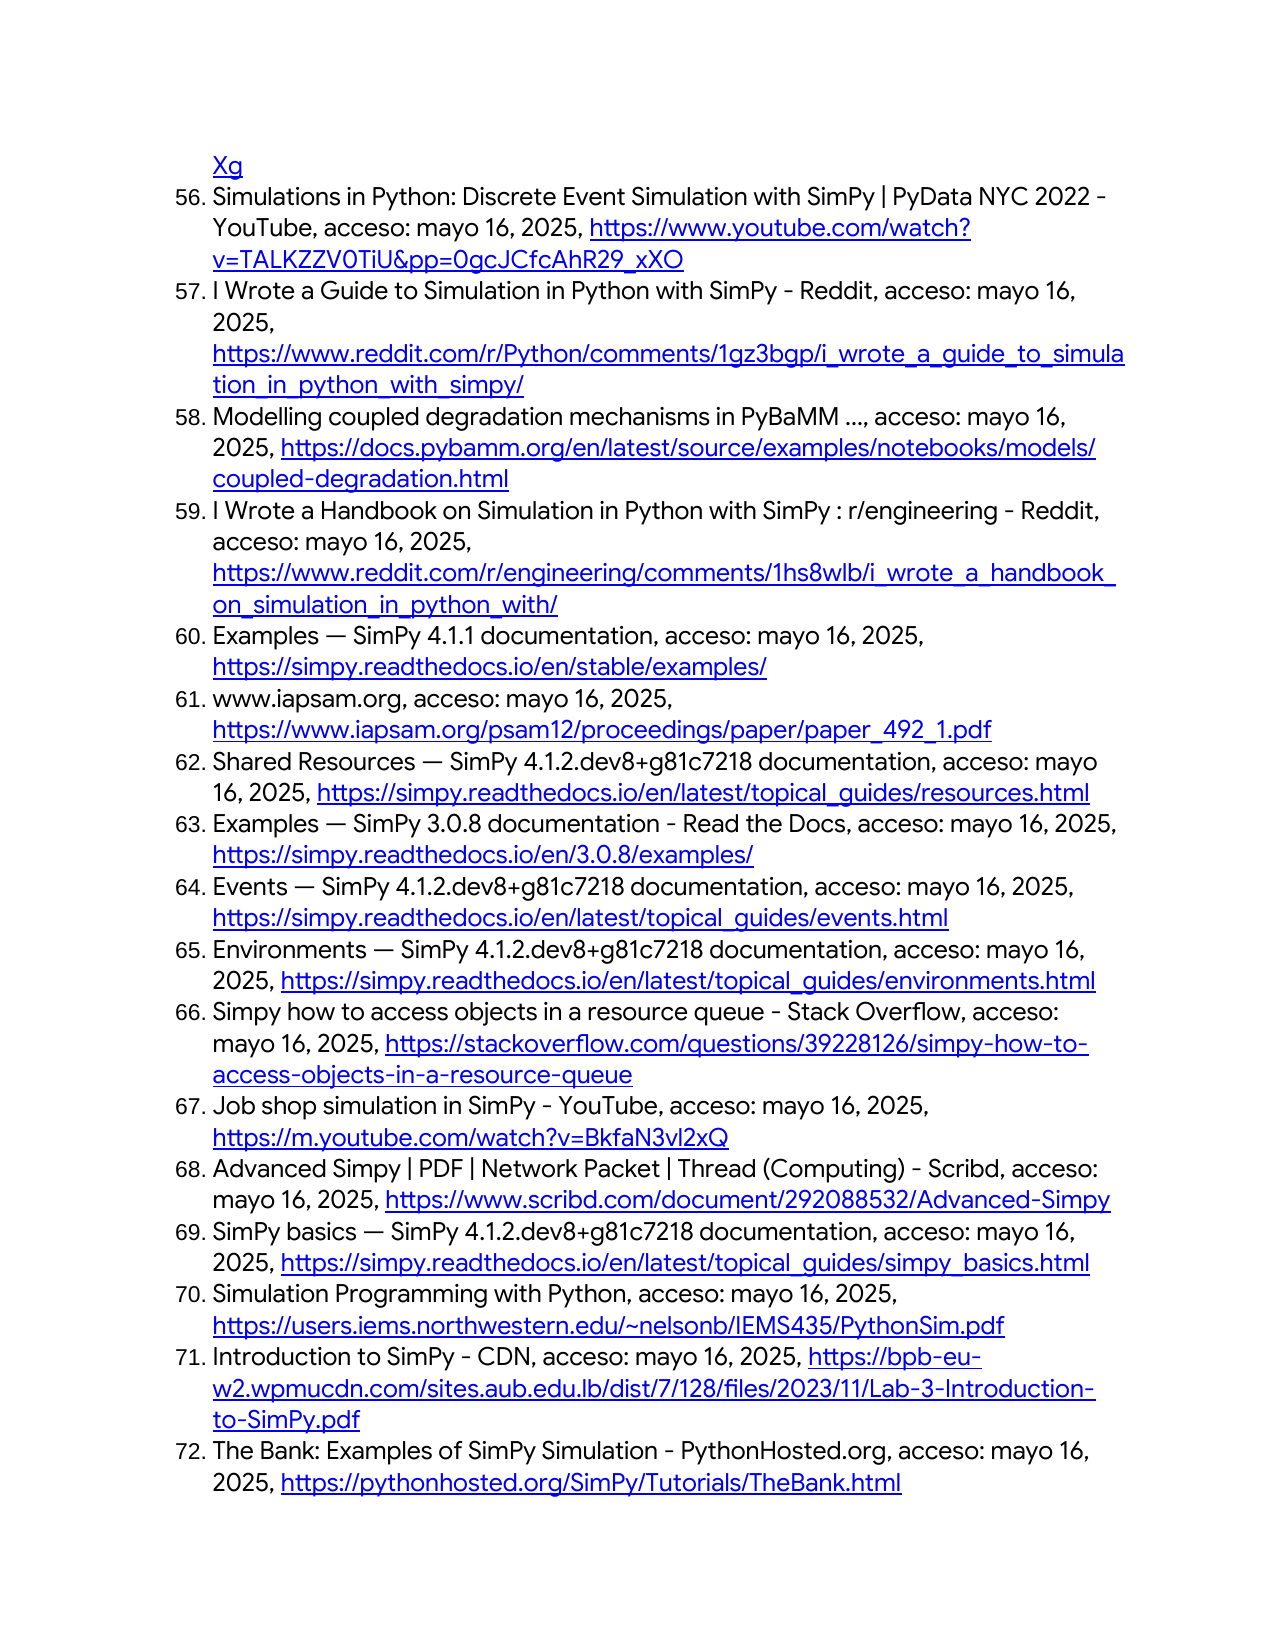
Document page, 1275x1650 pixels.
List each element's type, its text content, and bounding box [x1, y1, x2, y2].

list Events — SimPy 4.1.2.dev8+g81c7218 documentation, acceso: mayo 16, 2025, https://simpy.readthedocs.io/en/latest/topical_guides/events.html [175, 871, 1125, 934]
list Environments — SimPy 4.1.2.dev8+g81c7218 documentation, acceso: mayo 16, 2025, https://simpy.readthedocs.io/en/latest/topical_guides/environments.html [175, 934, 1125, 997]
list Simulations in Python: Discrete Event Simulation with SimPy | PyData NYC 2022 - YouTube, acceso: mayo 16, 2025, https://www.youtube.com/watch?v=TALKZZV0TiU&pp=0gcJCfcAhR29_xXO [175, 181, 1125, 275]
list Modelling coupled degradation mechanisms in PyBaMM ..., acceso: mayo 16, 2025, https://docs.pybamm.org/en/latest/source/examples/notebooks/models/coupled-degradation.html [175, 401, 1125, 495]
list I Wrote a Handbook on Simulation in Python with SimPy : r/engineering - Reddit, acceso: mayo 16, 2025, https://www.reddit.com/r/engineering/comments/1hs8wlb/i_wrote_a_handbook_on_simulation_in_python_with/ [175, 495, 1125, 620]
list Simulation Programming with Python, acceso: mayo 16, 2025, https://users.iems.northwestern.edu/~nelsonb/IEMS435/PythonSim.pdf [175, 1279, 1125, 1341]
list SimPy basics — SimPy 4.1.2.dev8+g81c7218 documentation, acceso: mayo 16, 2025, https://simpy.readthedocs.io/en/latest/topical_guides/simpy_basics.html [175, 1216, 1125, 1279]
list Simpy how to access objects in a resource queue - Stack Overflow, acceso: mayo 16, 2025, https://stackoverflow.com/questions/39228126/simpy-how-to-access-objects-in-a-resource-queue [175, 997, 1125, 1091]
list I Wrote a Guide to Simulation in Python with SimPy - Reddit, acceso: mayo 16, 2025, https://www.reddit.com/r/Python/comments/1gz3bgp/i_wrote_a_guide_to_simulation_in_python_with_simpy/ [175, 275, 1125, 401]
list Job shop simulation in SimPy - YouTube, acceso: mayo 16, 2025, https://m.youtube.com/watch?v=BkfaN3vl2xQ [175, 1091, 1125, 1153]
list Shared Resources — SimPy 4.1.2.dev8+g81c7218 documentation, acceso: mayo 16, 2025, https://simpy.readthedocs.io/en/latest/topical_guides/resources.html [175, 746, 1125, 808]
list Examples — SimPy 3.0.8 documentation - Read the Docs, acceso: mayo 16, 2025, https://simpy.readthedocs.io/en/3.0.8/examples/ [175, 808, 1125, 871]
list Examples — SimPy 4.1.1 documentation, acceso: mayo 16, 2025, https://simpy.readthedocs.io/en/stable/examples/ [175, 620, 1125, 683]
list The Bank: Examples of SimPy Simulation - PythonHosted.org, acceso: mayo 16, 2025, https://pythonhosted.org/SimPy/Tutorials/TheBank.html [175, 1436, 1125, 1498]
list Introduction to SimPy - CDN, acceso: mayo 16, 2025, https://bpb-eu-w2.wpmucdn.com/sites.aub.edu.lb/dist/7/128/files/2023/11/Lab-3-Introduction-to-SimPy.pdf [175, 1341, 1125, 1436]
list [175, 150, 1125, 181]
list Advanced Simpy | PDF | Network Packet | Thread (Computing) - Scribd, acceso: mayo 16, 2025, https://www.scribd.com/document/292088532/Advanced-Simpy [175, 1153, 1125, 1216]
list www.iapsam.org, acceso: mayo 16, 2025, https://www.iapsam.org/psam12/proceedings/paper/paper_492_1.pdf [175, 683, 1125, 746]
